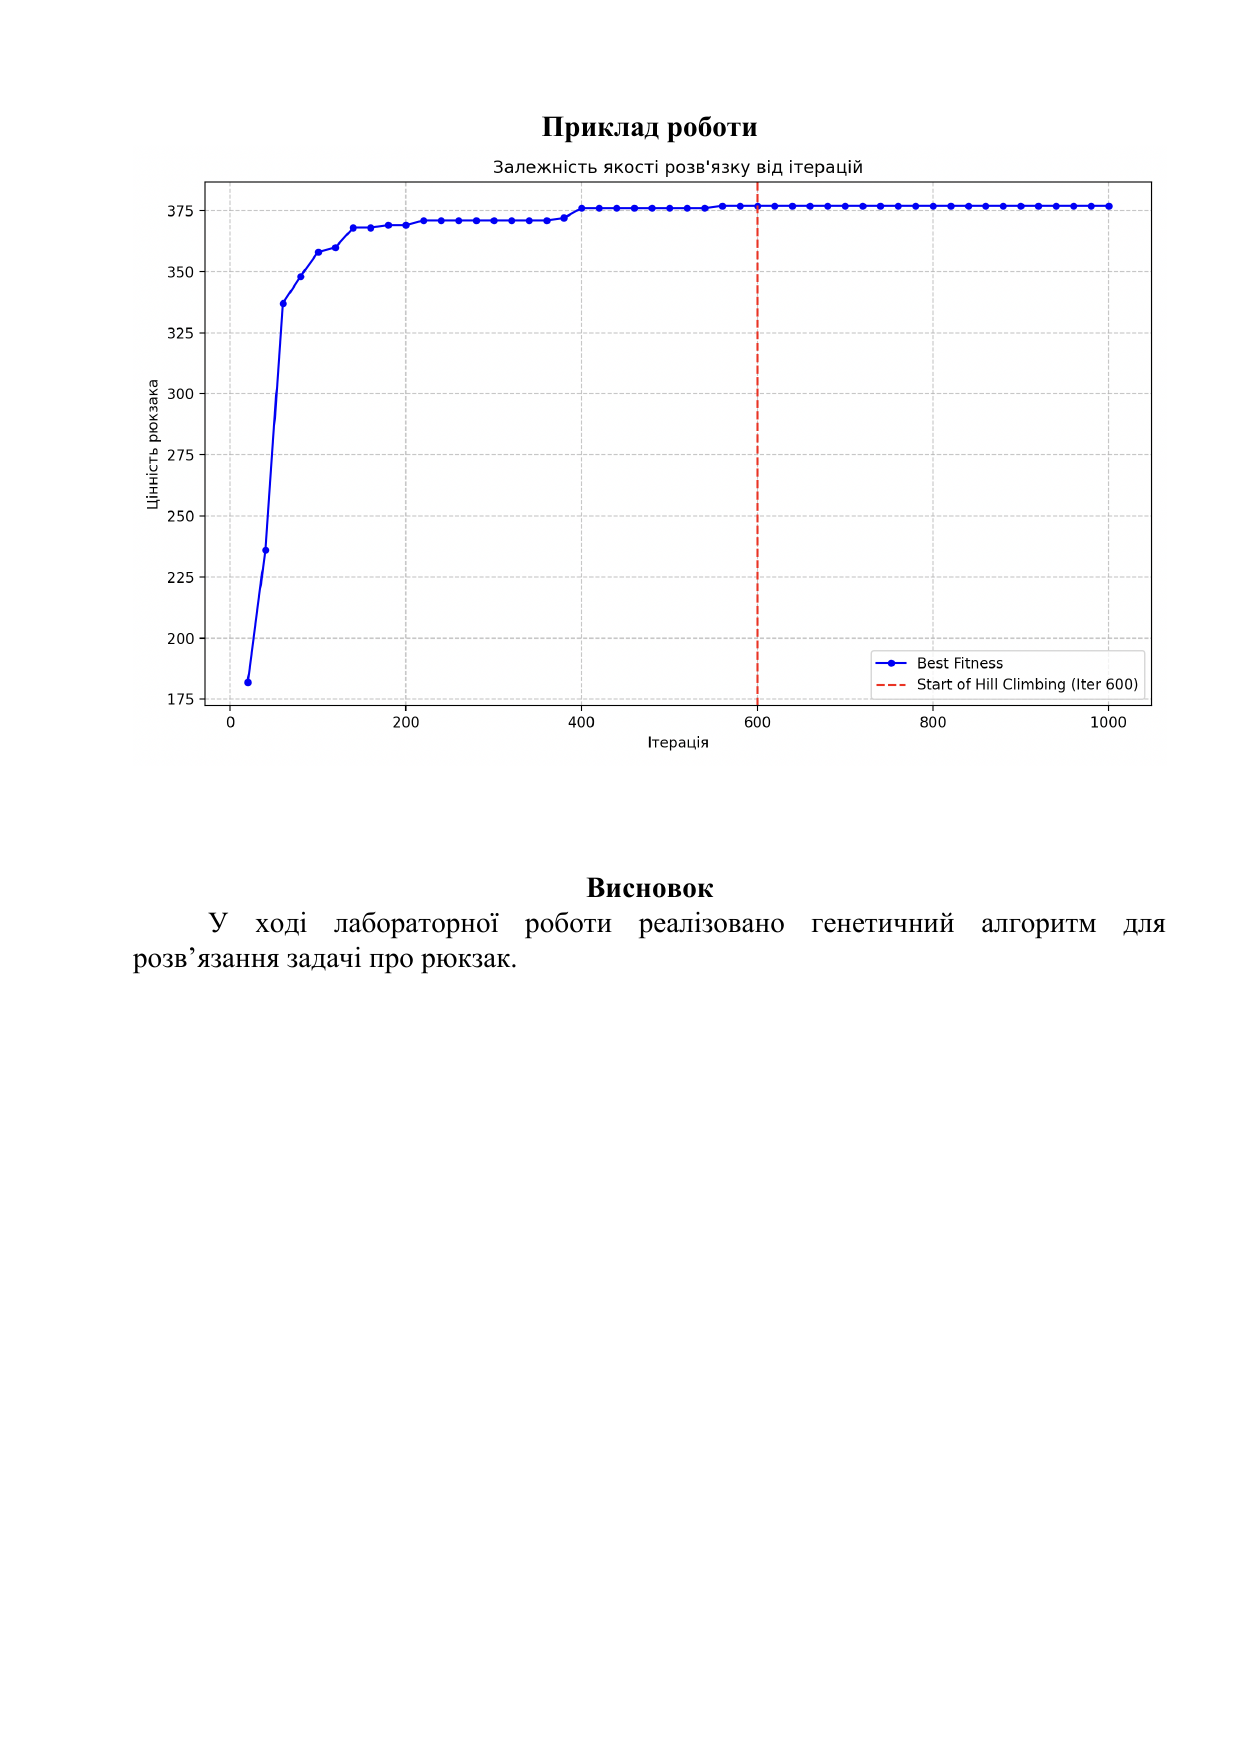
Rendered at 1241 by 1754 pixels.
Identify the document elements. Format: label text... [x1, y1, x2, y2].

picture [132, 145, 1167, 766]
text Приклад роботи [133, 110, 1166, 143]
text Висновок [133, 872, 1166, 904]
text У ході лабораторної роботи реалізовано генетичний алгоритм для розвʼязання задачі про рюкзак. [133, 906, 1166, 973]
